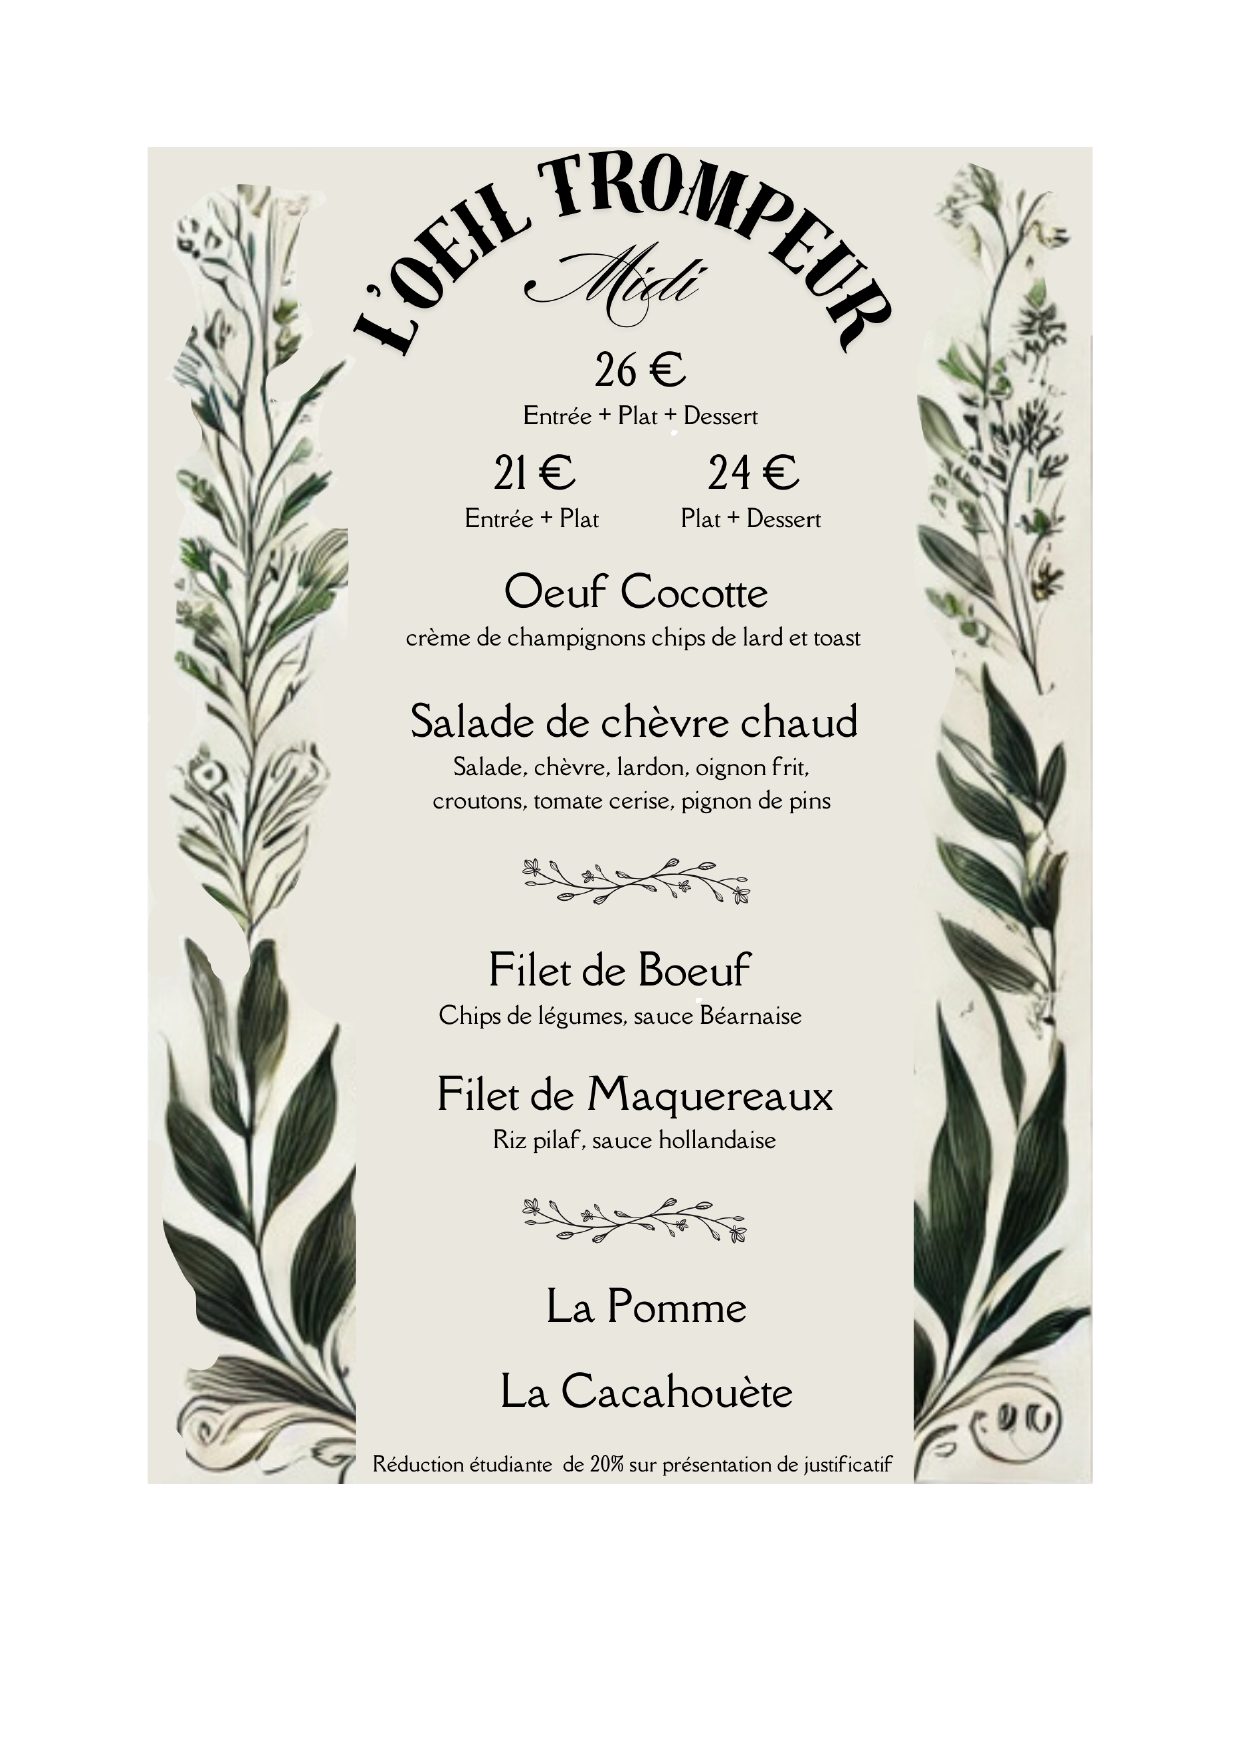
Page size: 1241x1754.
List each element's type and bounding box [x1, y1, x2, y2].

picture [147, 147, 1093, 1484]
